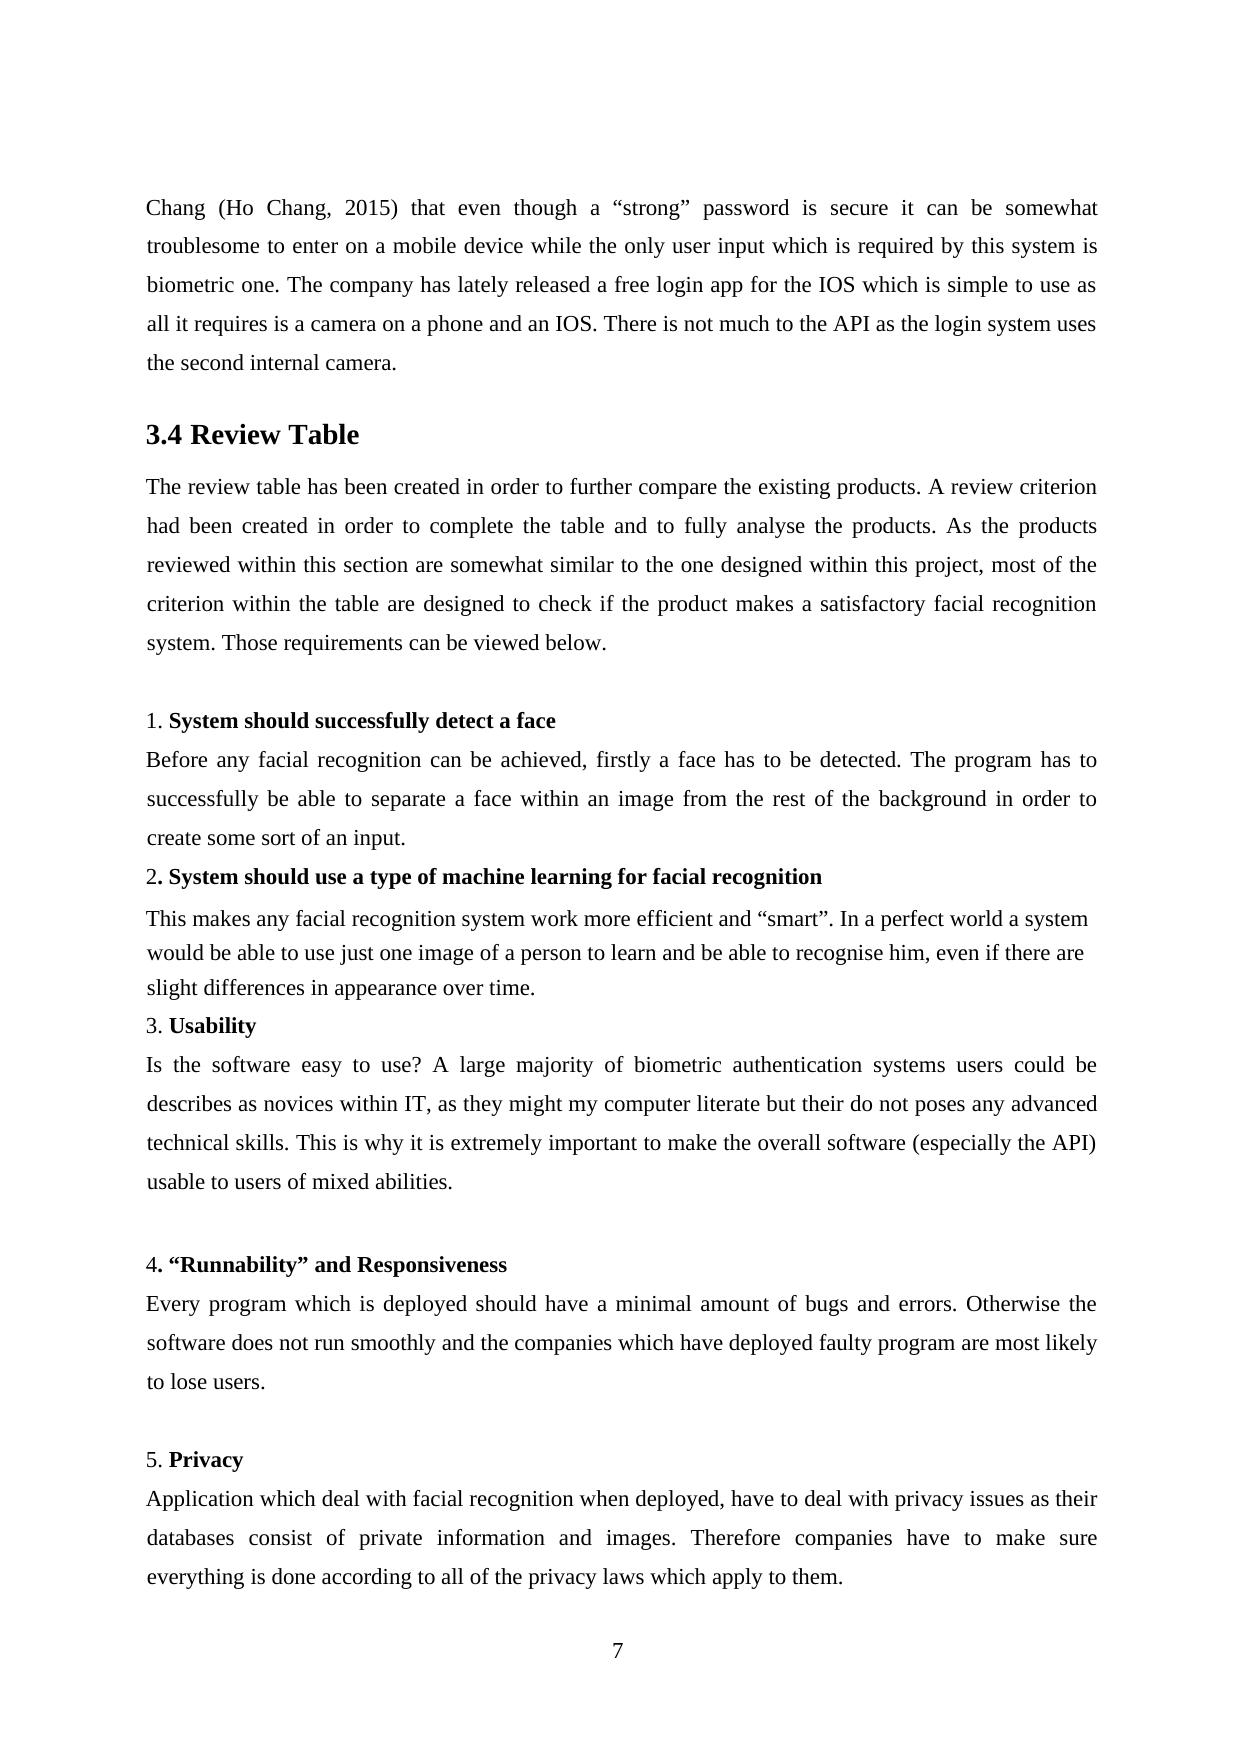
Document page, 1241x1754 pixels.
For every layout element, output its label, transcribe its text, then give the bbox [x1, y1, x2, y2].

subtitle 2. System should use a type of machine learning for facial recognition [146, 863, 1099, 889]
text Chang (Ho Chang, 2015) that even though a “strong” password is secure it can be somewhat troublesome to enter on a mobile device while the only user input which is required by this system is biometric one. The company has lately released a free login app for the IOS which is simple to use as all it requires is a camera on a phone and an IOS. There is not much to the API as the login system uses the second internal camera. [146, 193, 1099, 376]
text Application which deal with facial recognition when deployed, have to deal with privacy issues as their databases consist of private information and images. Therefore companies have to make sure everything is done according to all of the privacy laws which apply to them. [146, 1485, 1099, 1589]
text The review table has been created in order to further compare the existing products. A review criterion had been created in order to complete the table and to fully analyse the products. As the products reviewed within this section are somewhat similar to the one designed within this project, most of the criterion within the table are designed to check if the product makes a satisfactory facial recognition system. Those requirements can be viewed below. [146, 473, 1099, 655]
subtitle 1. System should successfully detect a face [146, 707, 1099, 733]
text This makes any facial recognition system work more efficient and “smart”. In a perfect world a system would be able to use just one image of a person to learn and be able to recognise him, even if there are slight differences in appearance over time. [146, 905, 1094, 1000]
subtitle 3. Usability [146, 1012, 1099, 1039]
text Is the software easy to use? A large majority of biometric authentication systems users could be describes as novices within IT, as they might my computer literate but their do not poses any advanced technical skills. This is why it is extremely important to make the overall software (especially the API) usable to users of mixed abilities. [146, 1051, 1099, 1194]
subtitle 4. “Runnability” and Responsiveness [146, 1251, 1099, 1277]
text Every program which is deployed should have a minimal amount of bugs and errors. Otherwise the software does not run smoothly and the companies which have deployed faulty program are most likely to lose users. [146, 1290, 1099, 1394]
subtitle 3.4 Review Table [146, 417, 1099, 451]
text Before any facial recognition can be achieved, firstly a face has to be detected. The program has to successfully be able to separate a face within an image from the rest of the background in order to create some sort of an input. [146, 746, 1099, 850]
subtitle 5. Privacy [146, 1446, 1099, 1472]
